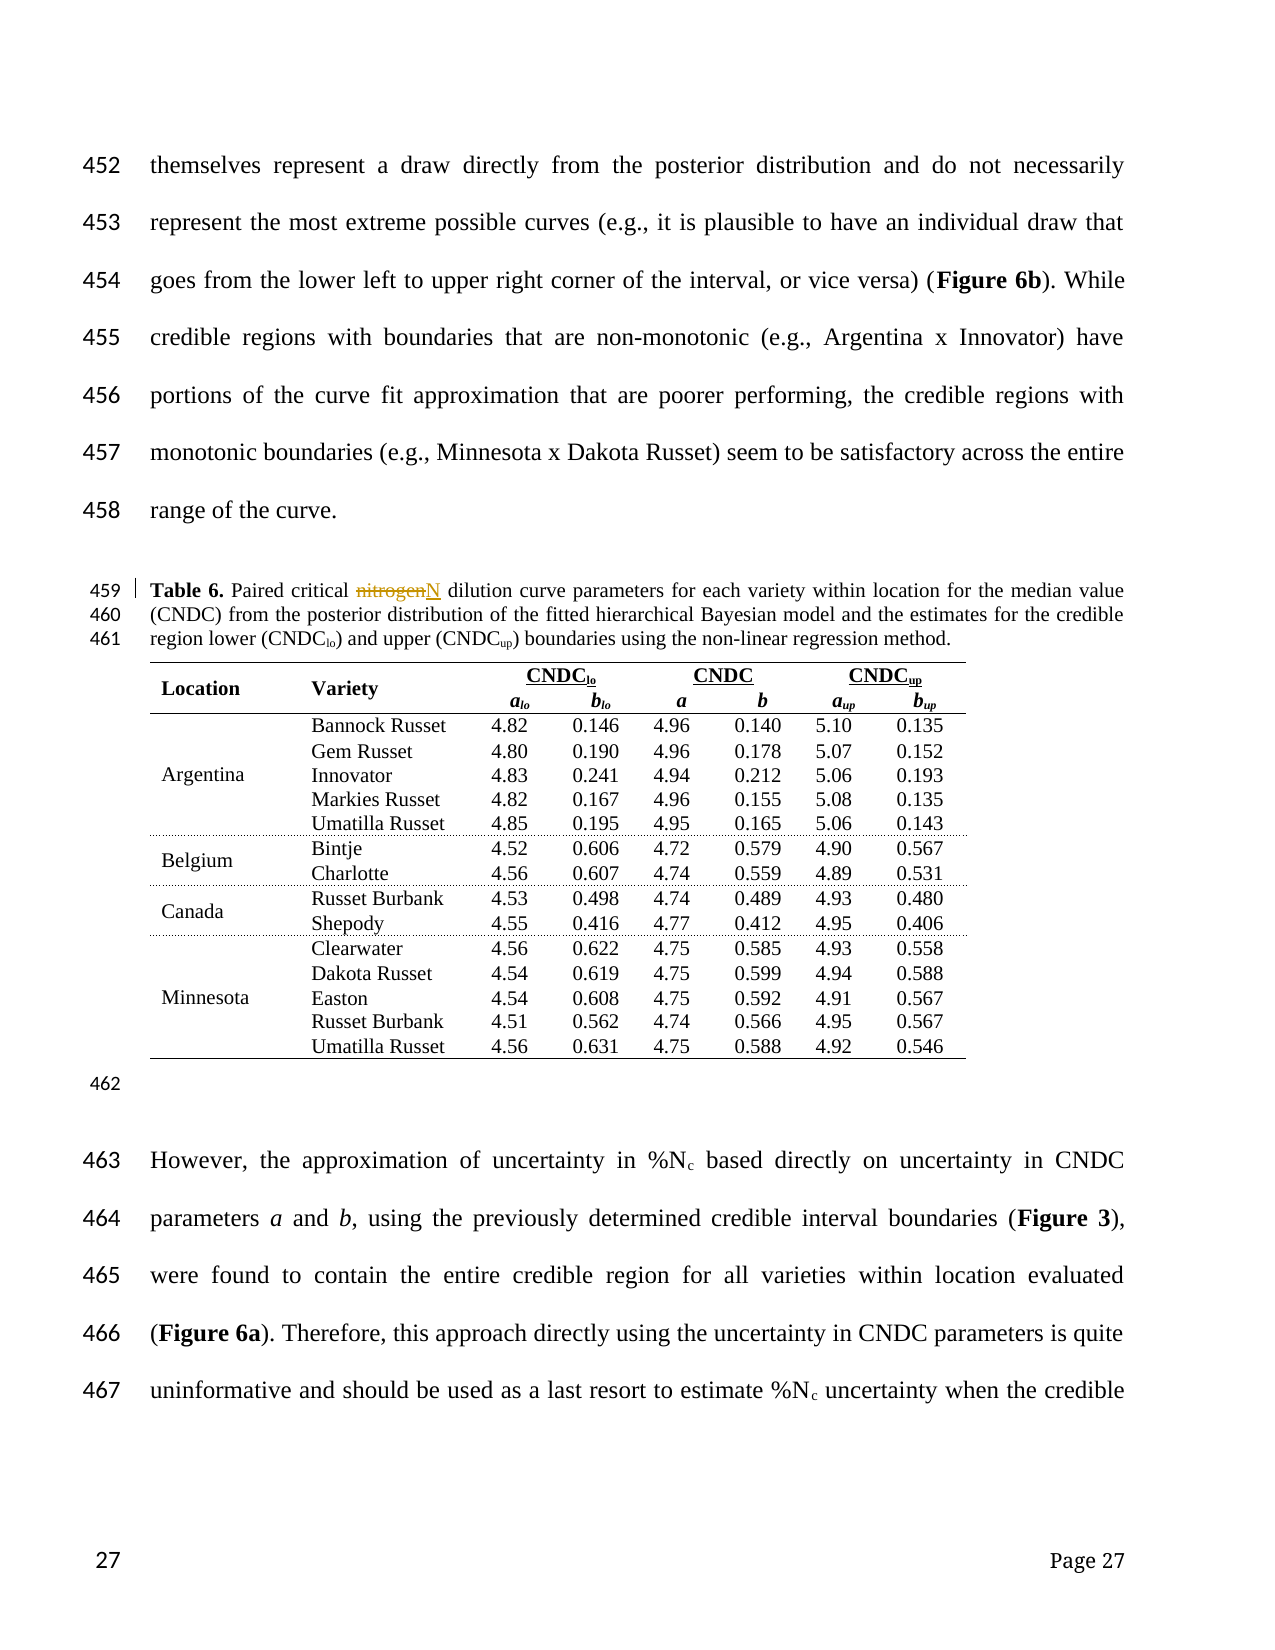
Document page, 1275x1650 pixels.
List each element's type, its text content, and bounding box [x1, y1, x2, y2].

table_cell Easton [300, 985, 480, 1009]
table_cell 4.51 [480, 1010, 561, 1033]
table_cell Argentina [150, 714, 300, 835]
table_cell 4.94 [804, 960, 885, 985]
table_cell 0.195 [561, 811, 642, 835]
table_cell 4.72 [642, 835, 723, 860]
table_cell 0.178 [723, 738, 804, 763]
table_cell 0.562 [561, 1010, 642, 1033]
table_cell 0.489 [723, 885, 804, 910]
table_cell aup [804, 687, 885, 712]
table_cell 4.93 [804, 885, 885, 910]
table_cell 0.622 [561, 935, 642, 960]
table_cell 4.54 [480, 960, 561, 985]
table_cell 4.93 [804, 935, 885, 960]
table_cell 4.56 [480, 1034, 561, 1058]
table_cell 0.212 [723, 763, 804, 787]
table_cell 0.599 [723, 960, 804, 985]
table_cell 4.92 [804, 1034, 885, 1058]
table_cell 0.241 [561, 763, 642, 787]
table_cell alo [480, 687, 561, 712]
table_cell 4.82 [480, 787, 561, 811]
table_cell Canada [150, 885, 300, 935]
table_cell 0.631 [561, 1034, 642, 1058]
table_header CNDClo [480, 663, 642, 687]
table_cell 0.480 [885, 885, 966, 910]
table_cell Russet Burbank [300, 1010, 480, 1033]
table_cell 0.416 [561, 910, 642, 935]
table_cell Markies Russet [300, 787, 480, 811]
table_cell 0.193 [885, 763, 966, 787]
table_cell 0.140 [723, 714, 804, 737]
table_cell 0.135 [885, 714, 966, 737]
table_cell 0.406 [885, 910, 966, 935]
table_cell b [723, 687, 804, 712]
table_cell Dakota Russet [300, 960, 480, 985]
table_cell 0.146 [561, 714, 642, 737]
table_cell 4.96 [642, 738, 723, 763]
table_cell 0.592 [723, 985, 804, 1009]
table_cell Clearwater [300, 935, 480, 960]
table_cell 0.606 [561, 835, 642, 860]
table_cell 4.91 [804, 985, 885, 1009]
table_cell 4.56 [480, 935, 561, 960]
table_cell Minnesota [150, 935, 300, 1058]
table_cell 4.74 [642, 860, 723, 885]
table_cell 5.07 [804, 738, 885, 763]
table_cell 4.55 [480, 910, 561, 935]
table_cell 0.619 [561, 960, 642, 985]
table_cell 4.75 [642, 1034, 723, 1058]
table_cell a [642, 687, 723, 712]
table_cell 0.566 [723, 1010, 804, 1033]
table_cell 0.567 [885, 1010, 966, 1033]
table_cell 5.10 [804, 714, 885, 737]
table_cell 4.95 [804, 910, 885, 935]
table_cell 0.558 [885, 935, 966, 960]
table_cell bup [885, 687, 966, 712]
table_cell 0.579 [723, 835, 804, 860]
table_cell 0.567 [885, 985, 966, 1009]
table_cell 4.89 [804, 860, 885, 885]
table_cell Shepody [300, 910, 480, 935]
table_header CNDCup [804, 663, 966, 687]
table_cell 5.08 [804, 787, 885, 811]
table_cell 4.75 [642, 960, 723, 985]
table_cell 0.608 [561, 985, 642, 1009]
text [150, 150, 1125, 524]
table_cell 4.96 [642, 714, 723, 737]
table_cell 0.135 [885, 787, 966, 811]
table_cell Bannock Russet [300, 714, 480, 737]
table_cell 4.95 [804, 1010, 885, 1033]
table_cell 4.75 [642, 935, 723, 960]
table_cell 4.85 [480, 811, 561, 835]
table_cell 4.94 [642, 763, 723, 787]
table_cell 4.96 [642, 787, 723, 811]
table_cell 5.06 [804, 763, 885, 787]
table_header Variety [300, 663, 480, 712]
table_cell 0.165 [723, 811, 804, 835]
table_cell 4.83 [480, 763, 561, 787]
table_cell 0.559 [723, 860, 804, 885]
table_cell 0.588 [723, 1034, 804, 1058]
table_cell 4.74 [642, 885, 723, 910]
table_cell blo [561, 687, 642, 712]
table_cell 4.75 [642, 985, 723, 1009]
table_cell 4.56 [480, 860, 561, 885]
table_cell 4.52 [480, 835, 561, 860]
table_cell Bintje [300, 835, 480, 860]
table_cell 4.54 [480, 985, 561, 1009]
table_cell 4.77 [642, 910, 723, 935]
table_cell 0.155 [723, 787, 804, 811]
table_cell 0.152 [885, 738, 966, 763]
table_cell Gem Russet [300, 738, 480, 763]
table_cell 4.53 [480, 885, 561, 910]
table_header CNDC [642, 663, 804, 687]
table_cell 4.80 [480, 738, 561, 763]
table_cell 5.06 [804, 811, 885, 835]
text Table 6. Paired critical dilution curve parameters for each variety within location for the median value (CNDC) from the posterior distribution of the fitted hierarchical Bayesian model and the estimates for the credible region lower (CNDClo) and upper (CNDCup) boundaries using the non-linear regression method. [150, 577, 1125, 650]
table_cell 0.585 [723, 935, 804, 960]
table_cell 0.567 [885, 835, 966, 860]
table_cell 0.143 [885, 811, 966, 835]
table_cell 4.74 [642, 1010, 723, 1033]
table_cell 0.412 [723, 910, 804, 935]
table_cell 0.498 [561, 885, 642, 910]
table_cell 4.90 [804, 835, 885, 860]
table_cell 4.82 [480, 714, 561, 737]
table_cell Innovator [300, 763, 480, 787]
table_cell Russet Burbank [300, 885, 480, 910]
table_cell 4.95 [642, 811, 723, 835]
table_cell 0.607 [561, 860, 642, 885]
table_cell Umatilla Russet [300, 1034, 480, 1058]
table_cell 0.531 [885, 860, 966, 885]
table_cell 0.588 [885, 960, 966, 985]
table_cell 0.190 [561, 738, 642, 763]
table_header Location [150, 663, 300, 712]
table_cell 0.546 [885, 1034, 966, 1058]
table_cell 0.167 [561, 787, 642, 811]
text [150, 1145, 1125, 1404]
table_cell Umatilla Russet [300, 811, 480, 835]
table_cell Charlotte [300, 860, 480, 885]
table_cell Belgium [150, 835, 300, 885]
